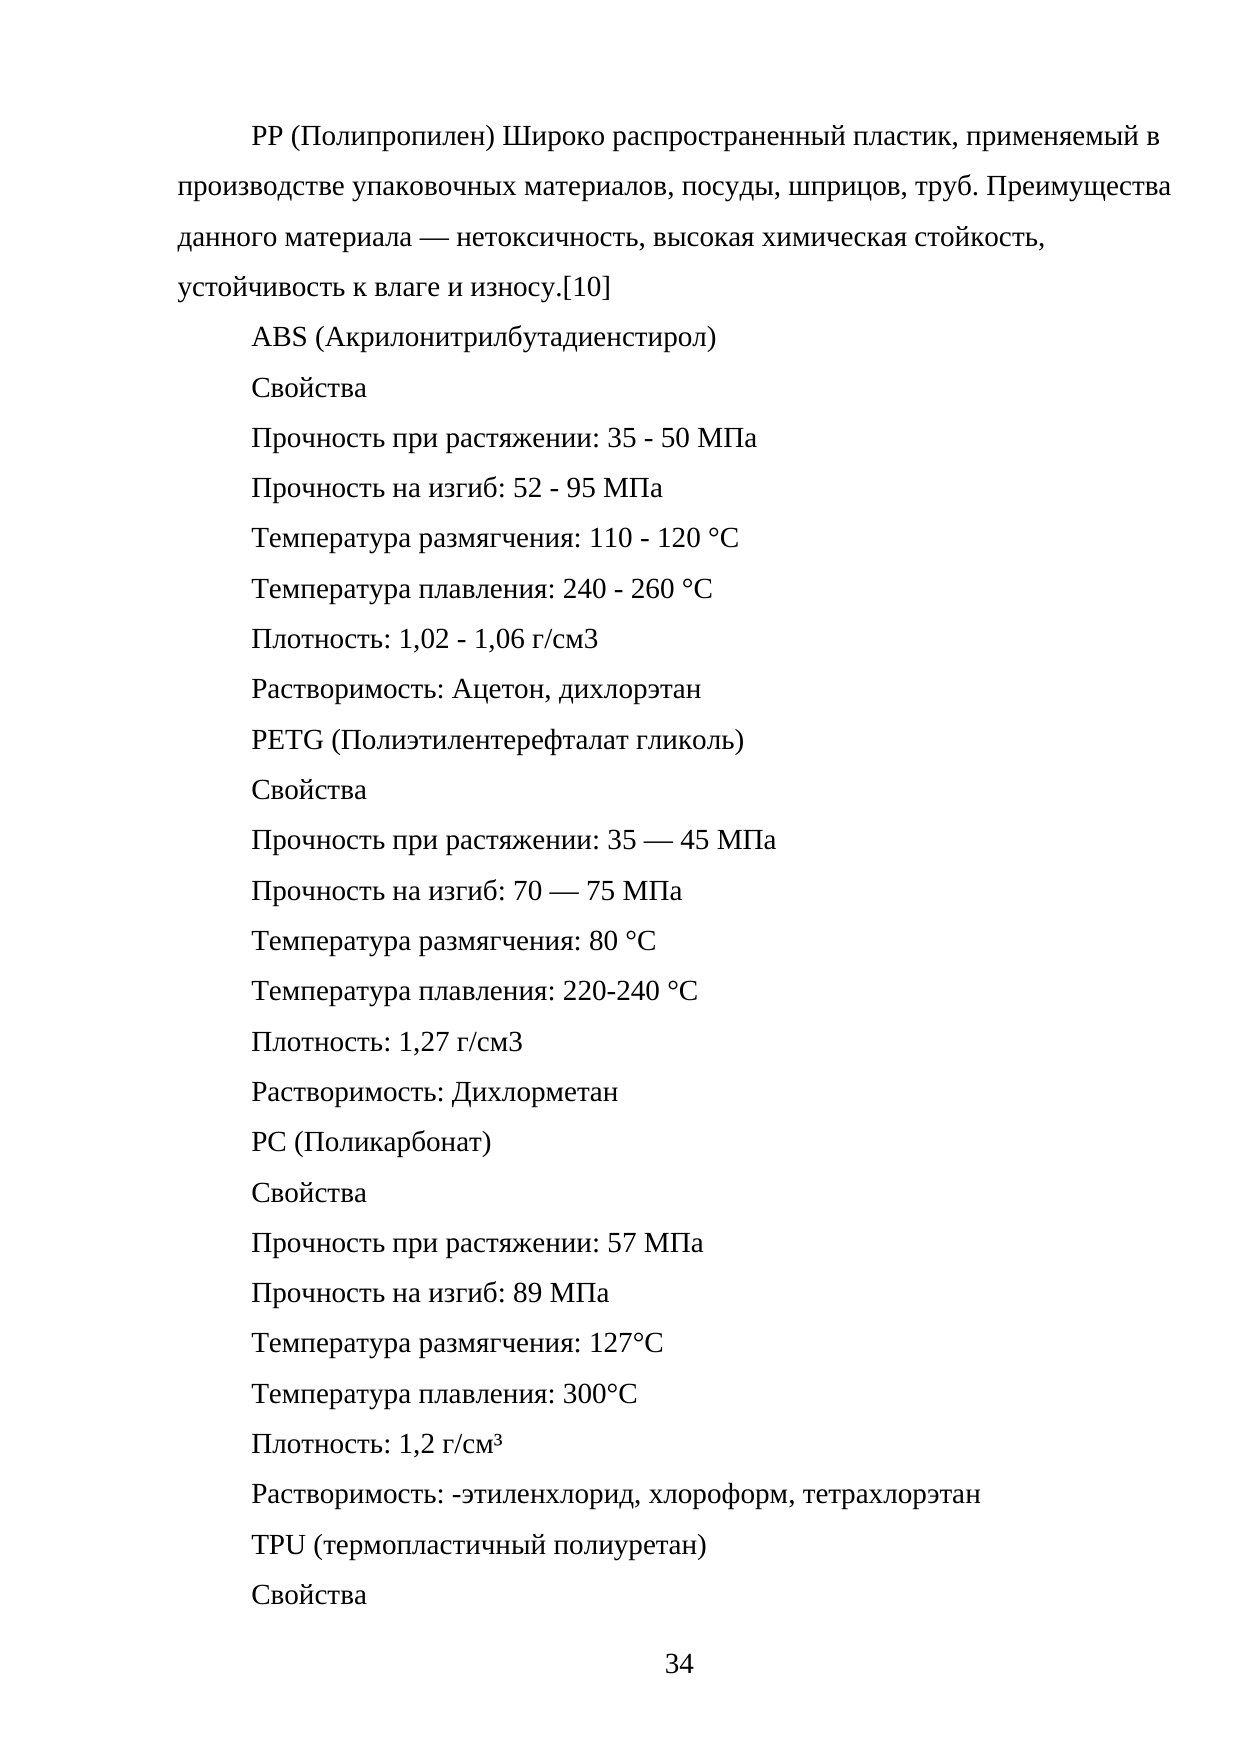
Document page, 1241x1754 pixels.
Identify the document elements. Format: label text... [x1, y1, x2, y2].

text Свойства [177, 1175, 1181, 1208]
text PC (Поликарбонат) [177, 1124, 1181, 1158]
text Прочность при растяжении: 57 МПа [177, 1225, 1181, 1258]
text Температура плавления: 240 - 260 °С [177, 571, 1181, 604]
text Температура размягчения: 127°C [177, 1326, 1181, 1359]
text Прочность при растяжении: 35 — 45 МПа [177, 822, 1181, 856]
text Плотность: 1,02 - 1,06 г/см3 [177, 621, 1181, 655]
text Прочность на изгиб: 52 - 95 МПа [177, 470, 1181, 504]
text Плотность: 1,27 г/см3 [177, 1024, 1181, 1057]
text Прочность при растяжении: 35 - 50 МПа [177, 420, 1181, 453]
text Плотность: 1,2 г/см³ [177, 1426, 1181, 1460]
text Температура плавления: 300°C [177, 1376, 1181, 1409]
text PETG (Полиэтилентерефталат гликоль) [177, 722, 1181, 755]
text Прочность на изгиб: 70 — 75 МПа [177, 873, 1181, 906]
text Растворимость: Дихлорметан [177, 1074, 1181, 1108]
text ABS (Акрилонитрилбутадиенстирол) [177, 319, 1181, 353]
text PP (Полипропилен) Широко распространенный пластик, применяемый в производстве упаковочных материалов, посуды, шприцов, труб. Преимущества данного материала — нетоксичность, высокая химическая стойкость, устойчивость к влаге и износу.[10] [177, 118, 1181, 303]
text Прочность на изгиб: 89 МПа [177, 1275, 1181, 1309]
text Температура плавления: 220-240 °С [177, 973, 1181, 1007]
text Свойства [177, 772, 1181, 806]
text Растворимость: -этиленхлорид, хлороформ, тетрахлорэтан [177, 1477, 1181, 1510]
text Температура размягчения: 110 - 120 °С [177, 521, 1181, 554]
text Свойства [177, 370, 1181, 403]
text Растворимость: Ацетон, дихлорэтан [177, 672, 1181, 705]
text TPU (термопластичный полиуретан) [177, 1527, 1181, 1560]
text Свойства [177, 1577, 1181, 1611]
text Температура размягчения: 80 °С [177, 923, 1181, 957]
